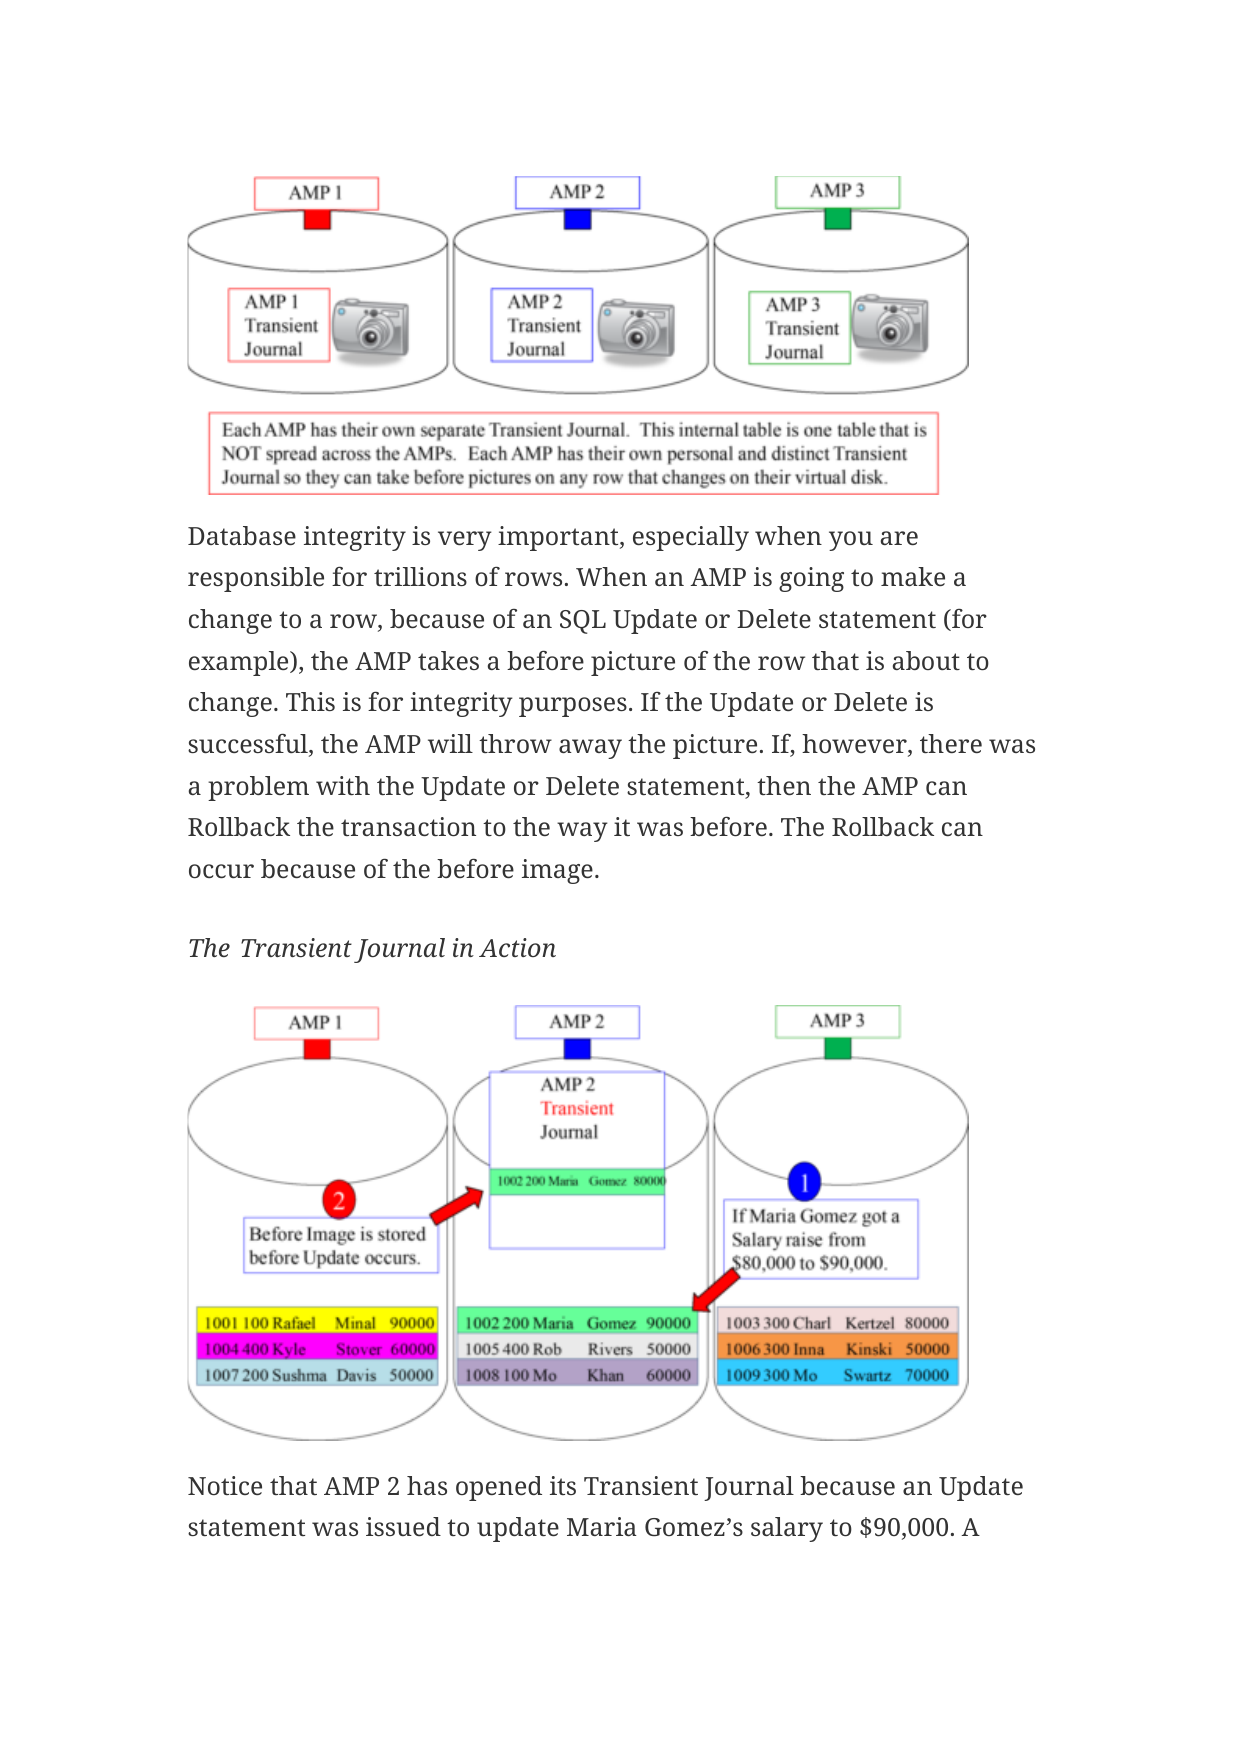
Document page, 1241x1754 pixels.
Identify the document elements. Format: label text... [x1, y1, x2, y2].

picture [187, 1005, 969, 1441]
text The Transient Journal in Action [187, 927, 1053, 969]
text Database integrity is very important, especially when you are responsible for trillions of rows. When an AMP is going to make a change to a row, because of an SQL Update or Delete statement (for example), the AMP takes a before picture of the row that is about to change. This is for integrity purposes. If the Update or Delete is successful, the AMP will throw away the picture. If, however, there was a problem with the Update or Delete statement, then the AMP can Rollback the transaction to the way it was before. The Rollback can occur because of the before image. [187, 514, 1053, 889]
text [187, 1464, 1053, 1548]
picture [187, 176, 969, 495]
